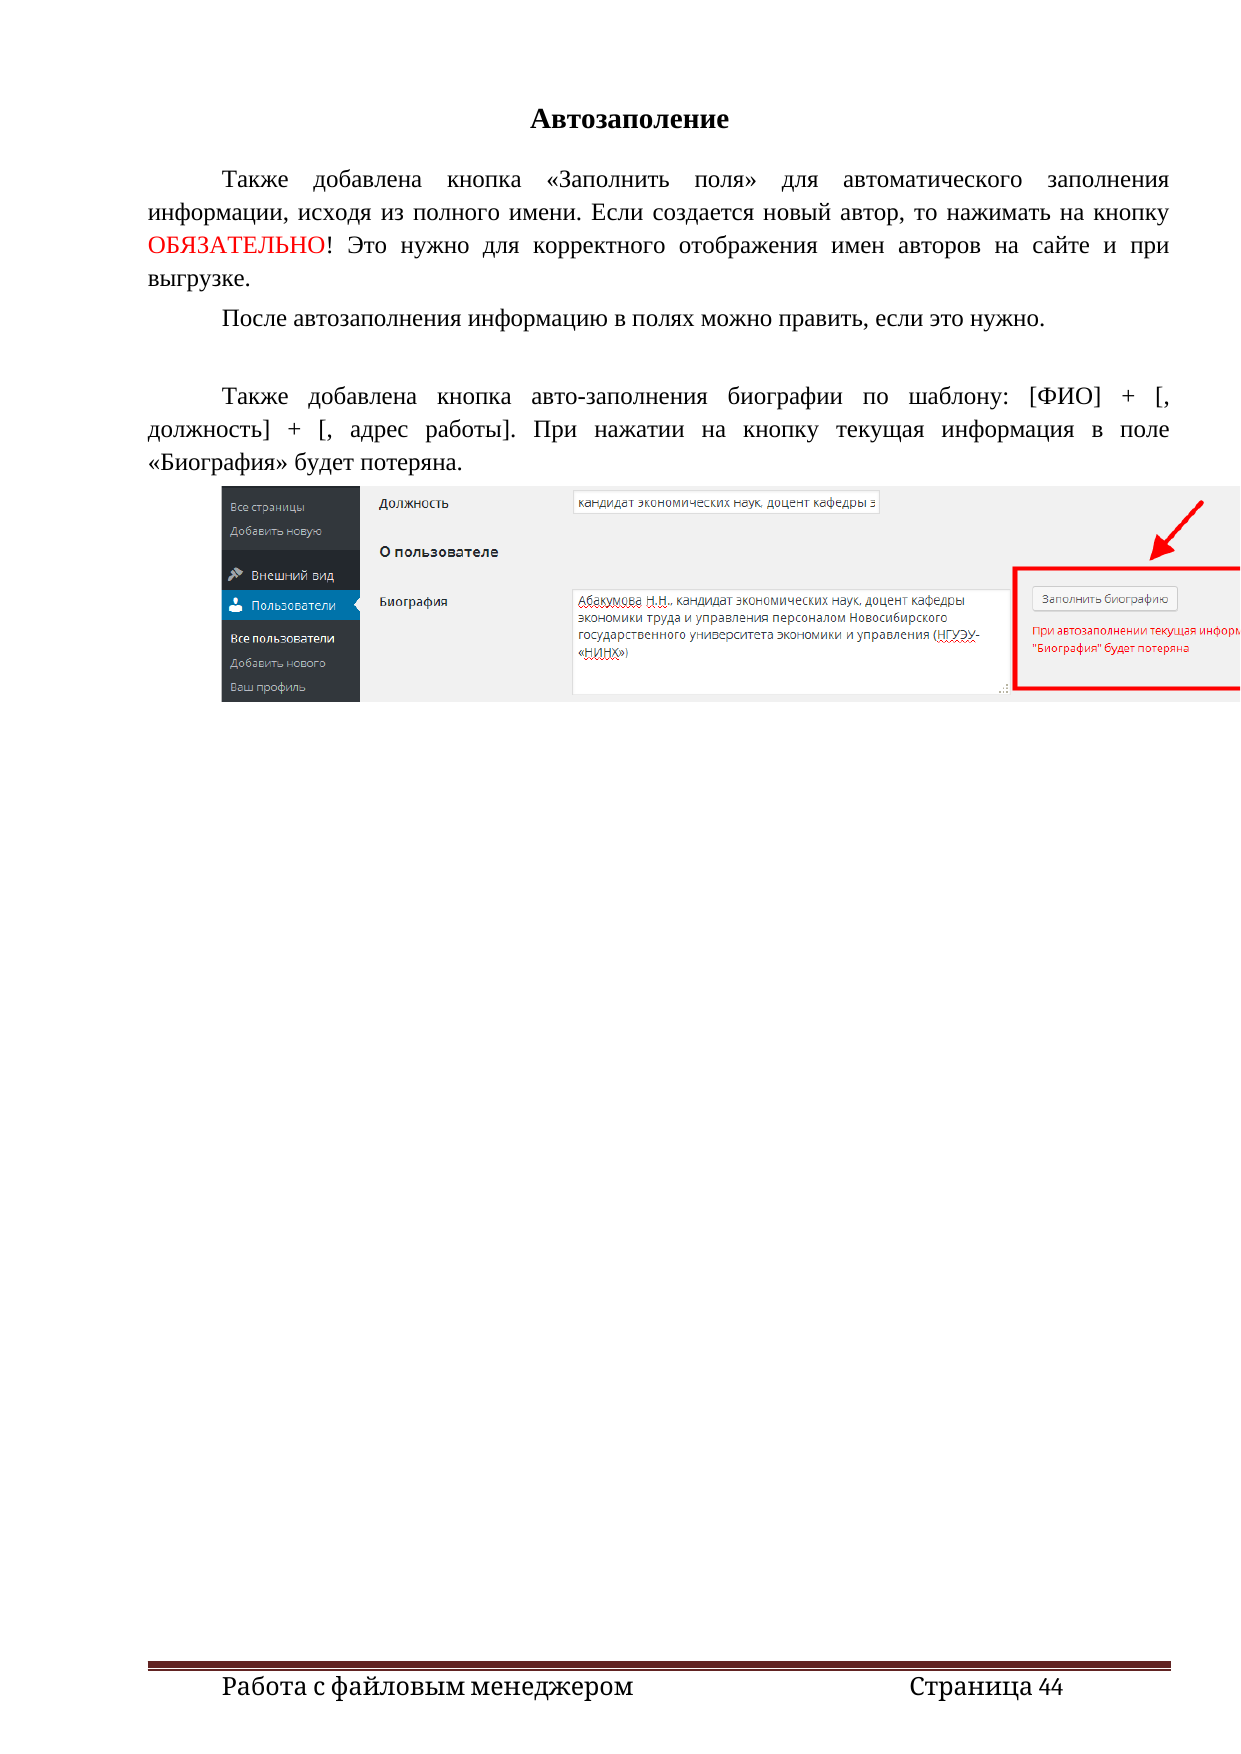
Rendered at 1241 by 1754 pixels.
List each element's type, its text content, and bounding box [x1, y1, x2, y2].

text После автозаполнения информацию в полях можно править, если это нужно. [148, 303, 1171, 331]
picture [221, 486, 1241, 702]
picture [230, 606, 242, 611]
text Также добавлена кнопка «Заполнить поля» для автоматического заполнения информации, исходя из полного имени. Если создается новый автор, то нажимать на кнопку ОБЯЗАТЕЛЬНО! Это нужно для корректного отображения имен авторов на сайте и при выгрузке. [148, 164, 1171, 292]
text Также добавлена кнопка авто-заполнения биографии по шаблону: [ФИО] + [, должность] + [, адрес работы]. При нажатии на кнопку текущая информация в поле «Биография» будет потеряна. [148, 381, 1171, 476]
text Автозаполение [89, 101, 1171, 134]
